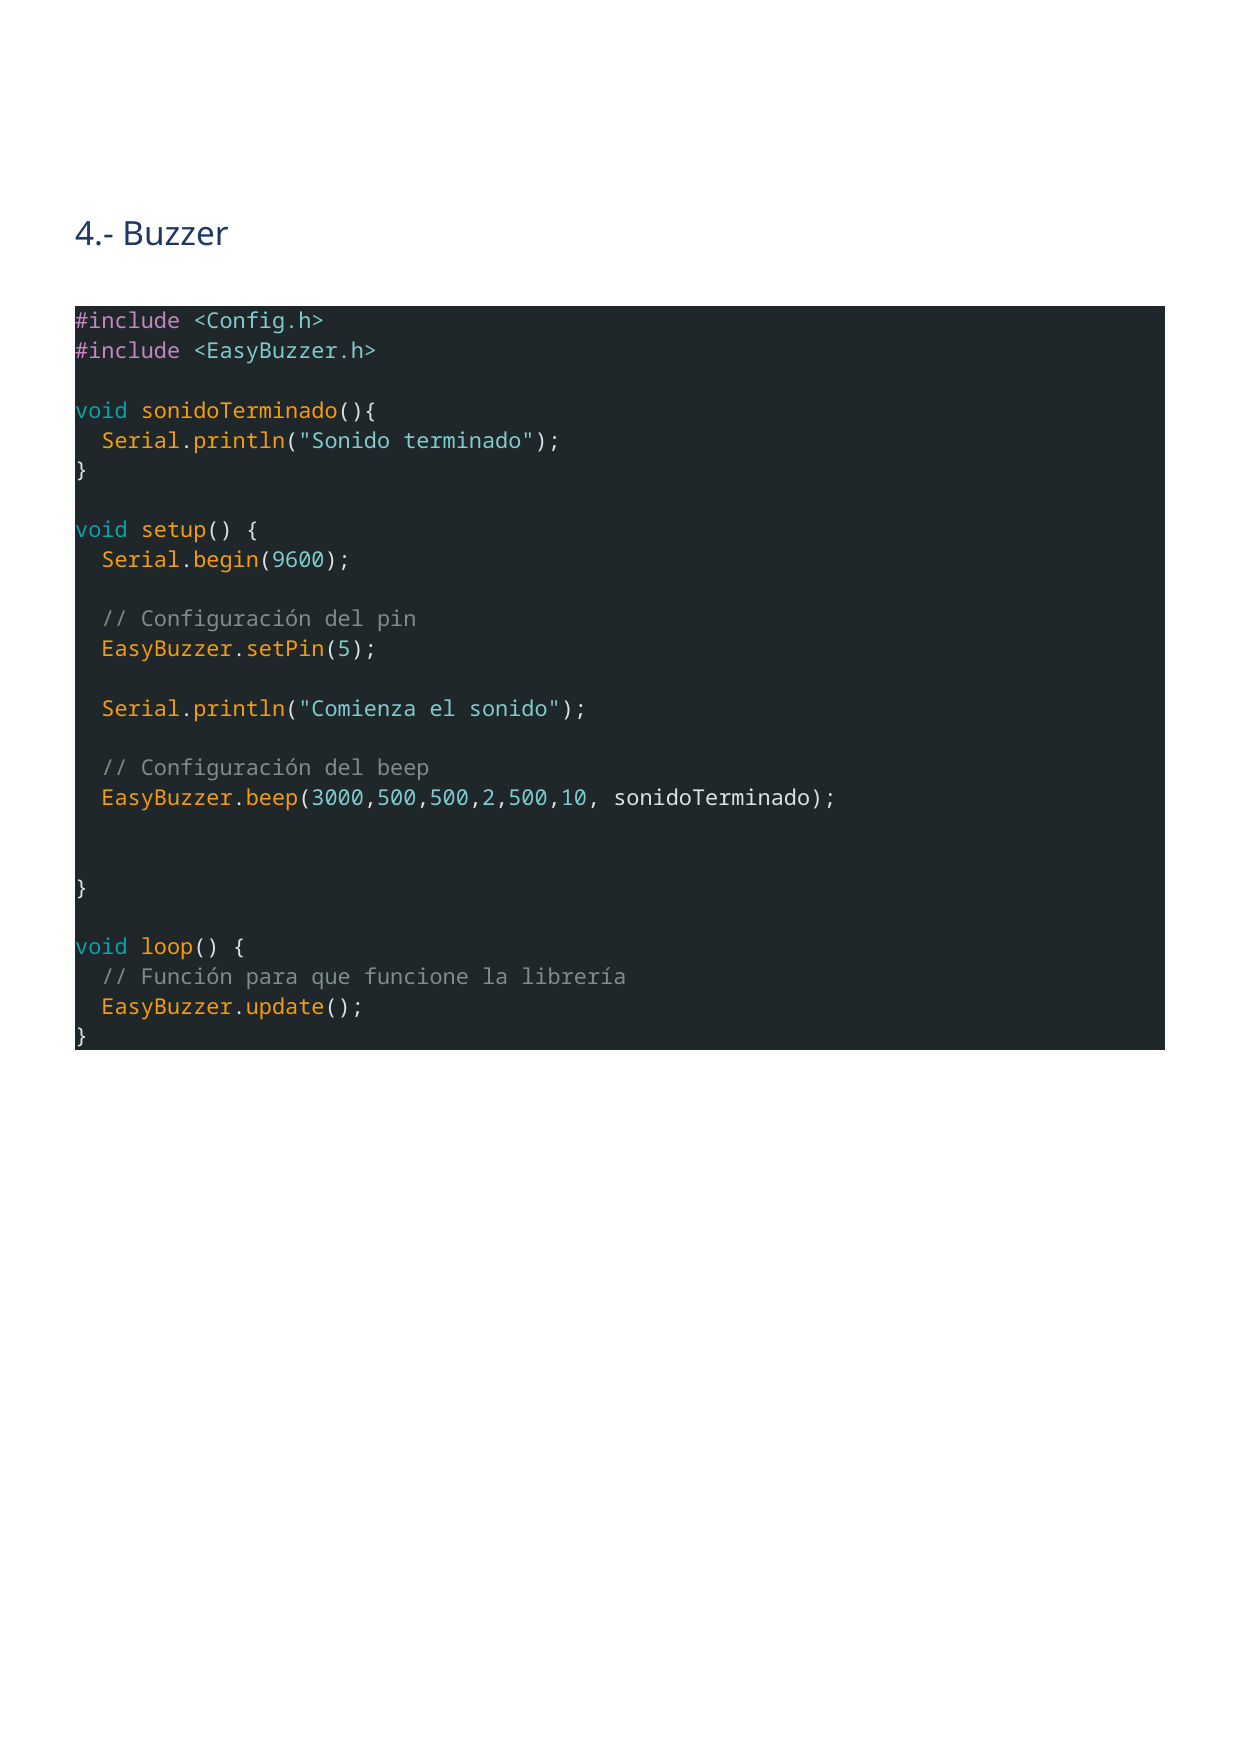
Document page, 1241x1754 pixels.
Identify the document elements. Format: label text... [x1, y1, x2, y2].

text } [75, 454, 1165, 484]
text EasyBuzzer.update(); [75, 991, 1165, 1021]
subtitle 4.- Buzzer [75, 210, 1165, 255]
text } [75, 872, 1165, 901]
text void sonidoTerminado(){ [75, 395, 1165, 425]
text Serial.println("Comienza el sonido"); [75, 693, 1165, 723]
text Serial.begin(9600); [75, 544, 1165, 574]
text } [75, 1021, 1165, 1050]
text // Función para que funcione la librería [75, 961, 1165, 991]
text #include <EasyBuzzer.h> [75, 335, 1165, 365]
text EasyBuzzer.beep(3000,500,500,2,500,10, sonidoTerminado); [75, 782, 1165, 812]
text // Configuración del pin [75, 603, 1165, 633]
text Serial.println("Sonido terminado"); [75, 425, 1165, 454]
text // Configuración del beep [75, 752, 1165, 782]
text EasyBuzzer.setPin(5); [75, 633, 1165, 663]
text void setup() { [75, 514, 1165, 544]
text #include <Config.h> [75, 306, 1165, 335]
text void loop() { [75, 931, 1165, 961]
